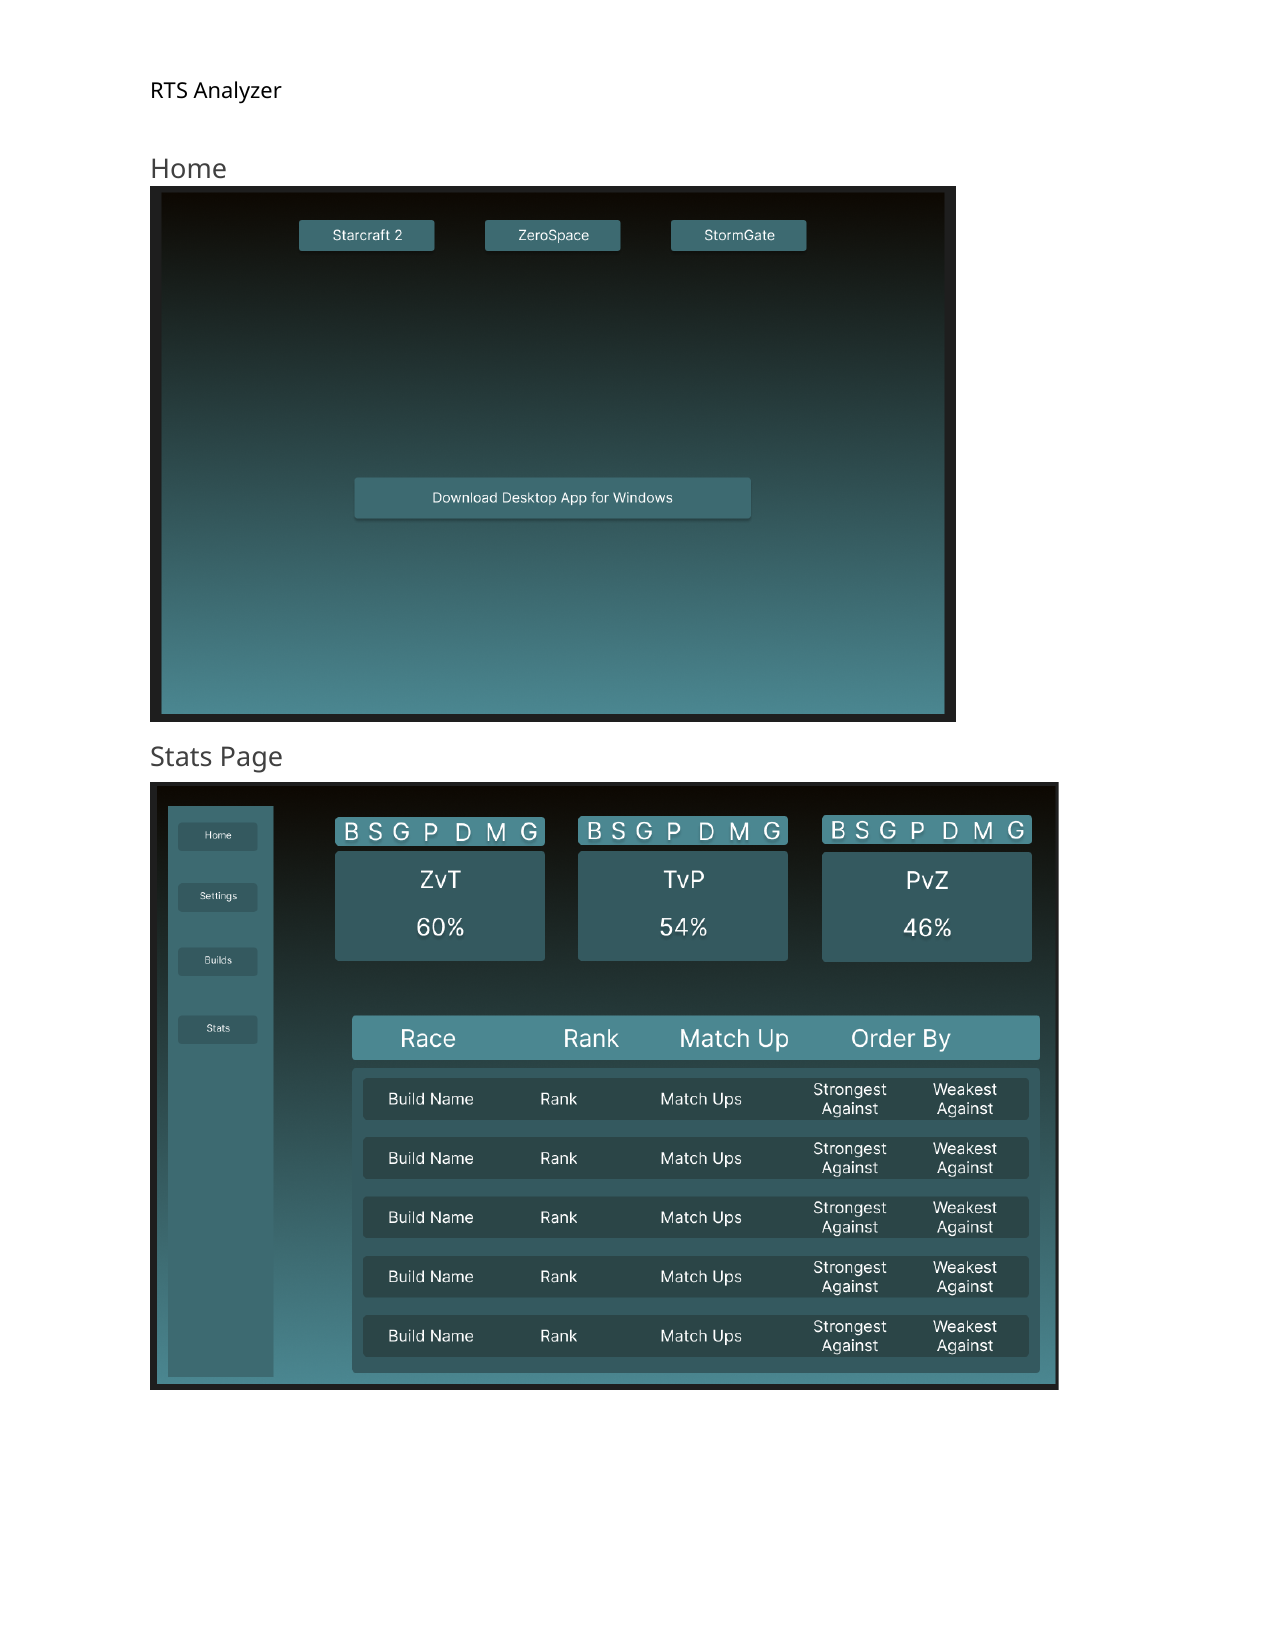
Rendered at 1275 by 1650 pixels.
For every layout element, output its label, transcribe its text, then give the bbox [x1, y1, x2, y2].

subtitle Stats Page [150, 737, 1125, 774]
picture [150, 186, 956, 722]
subtitle Home [150, 150, 1125, 187]
picture [150, 782, 1059, 1390]
